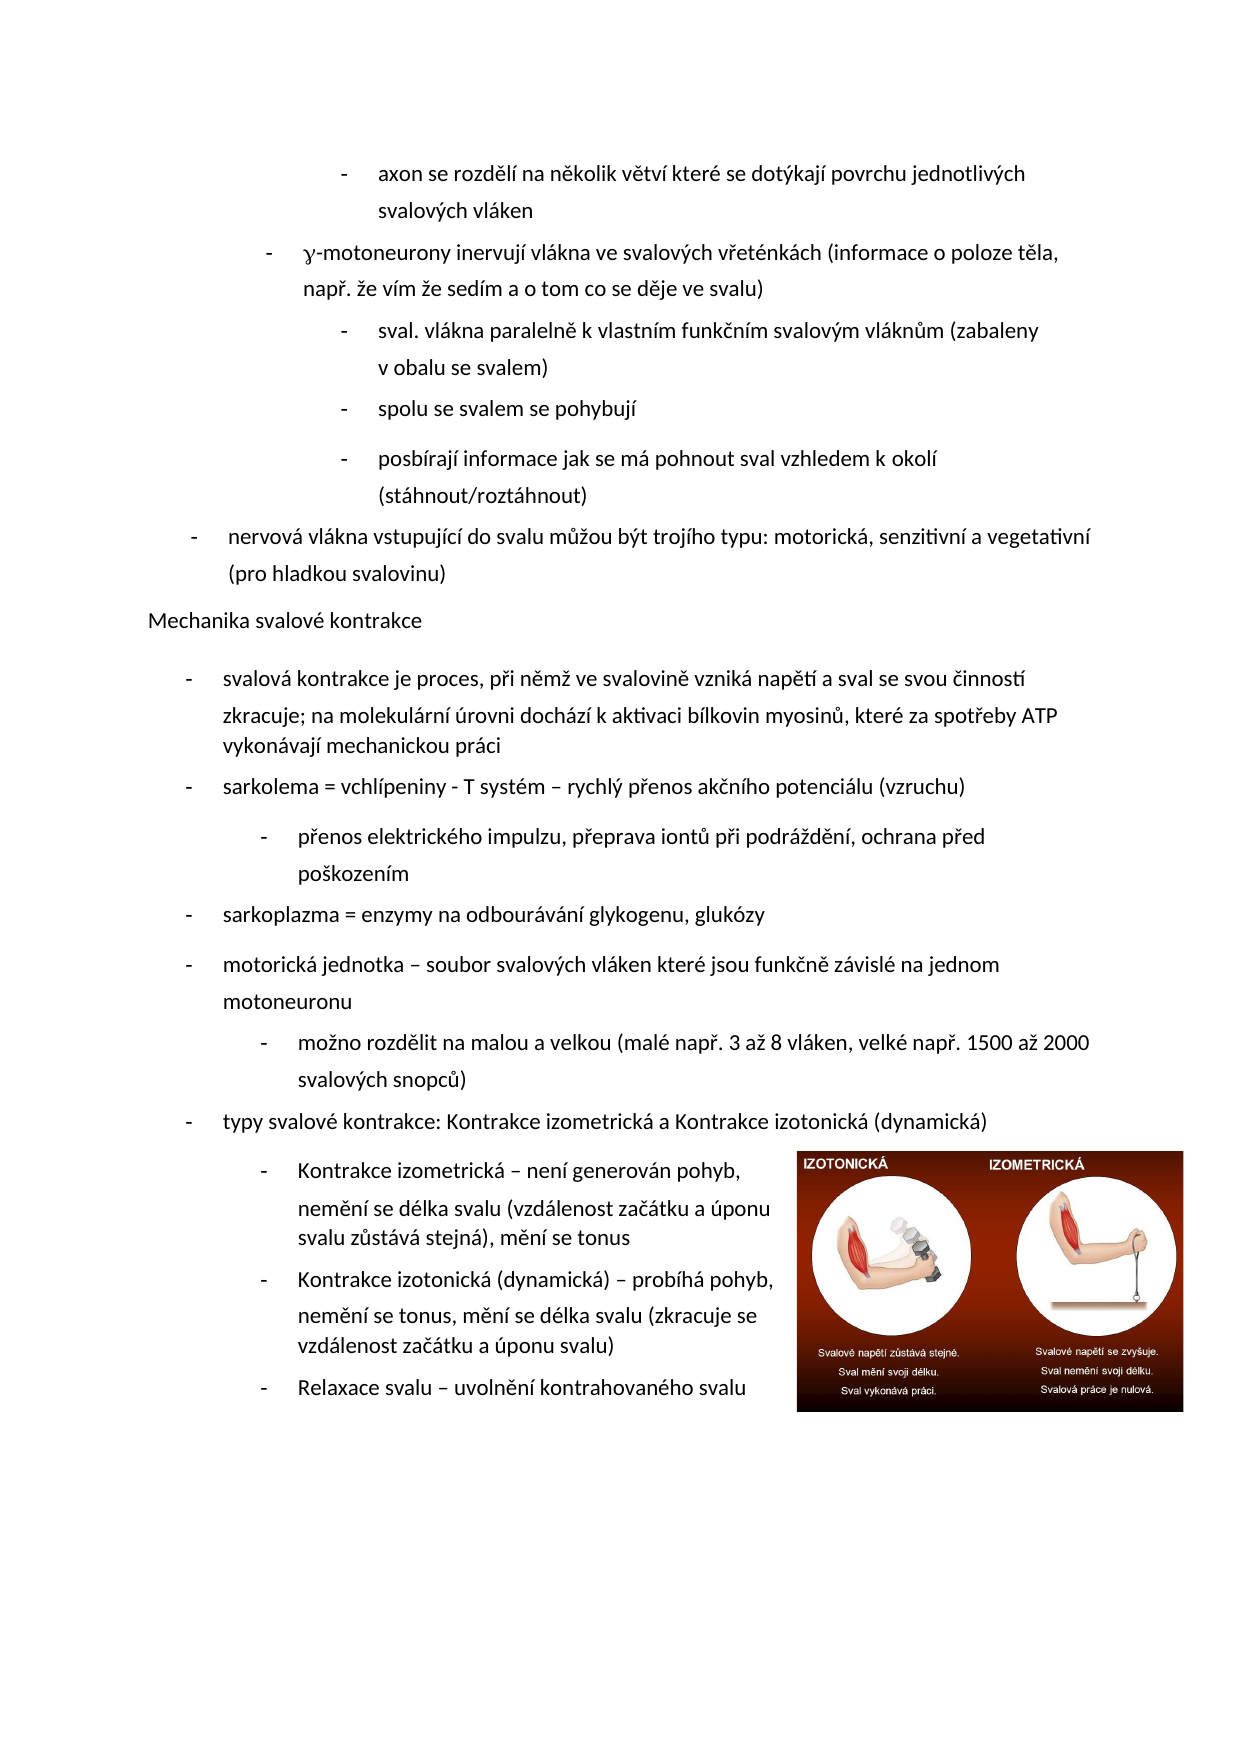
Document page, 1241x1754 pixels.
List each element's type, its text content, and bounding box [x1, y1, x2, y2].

list Relaxace svalu – uvolnění kontrahovaného svalu [260, 1361, 796, 1408]
list sarkolema = vchlípeniny - T systém – rychlý přenos akčního potenciálu (vzruchu) [185, 761, 1093, 808]
list γ-motoneurony inervují vlákna ve svalových vřeténkách (informace o poloze těla, např. že vím že sedím a o tom co se děje ve svalu) [265, 226, 1093, 303]
list motorická jednotka – soubor svalových vláken které jsou funkčně závislé na jednom motoneuronu [185, 938, 1093, 1015]
list možno rozdělit na malou a velkou (malé např. 3 až 8 vláken, velké např. 1500 až 2000 svalových snopců) [260, 1017, 1093, 1093]
list Kontrakce izotonická (dynamická) – probíhá pohyb, nemění se tonus, mění se délka svalu (zkracuje se vzdálenost začátku a úponu svalu) [260, 1253, 796, 1359]
list spolu se svalem se pohybují [340, 383, 1093, 429]
list posbírají informace jak se má pohnout sval vzhledem k okolí (stáhnout/roztáhnout) [340, 432, 1093, 509]
list nervová vlákna vstupující do svalu můžou být trojího typu: motorická, senzitivní a vegetativní (pro hladkou svalovinu) [190, 511, 1093, 587]
list přenos elektrického impulzu, přeprava iontů při podráždění, ochrana před poškozením [260, 810, 1093, 887]
text Mechanika svalové kontrakce [148, 606, 1093, 634]
list svalová kontrakce je proces, při němž ve svalovině vzniká napětí a sval se svou činností zkracuje; na molekulární úrovni dochází k aktivaci bílkovin myosinů, které za spotřeby ATP vykonávají mechanickou práci [185, 653, 1093, 759]
picture [796, 1151, 1184, 1412]
list sarkoplazma = enzymy na odbourávání glykogenu, glukózy [185, 889, 1093, 936]
list axon se rozdělí na několik větví které se dotýkají povrchu jednotlivých svalových vláken [340, 148, 1093, 224]
list sval. vlákna paralelně k vlastním funkčním svalovým vláknům (zabaleny v obalu se svalem) [340, 304, 1093, 381]
list Kontrakce izometrická – není generován pohyb, nemění se délka svalu (vzdálenost začátku a úponu svalu zůstává stejná), mění se tonus [260, 1145, 1093, 1251]
list typy svalové kontrakce: Kontrakce izometrická a Kontrakce izotonická (dynamická) [185, 1095, 1093, 1142]
